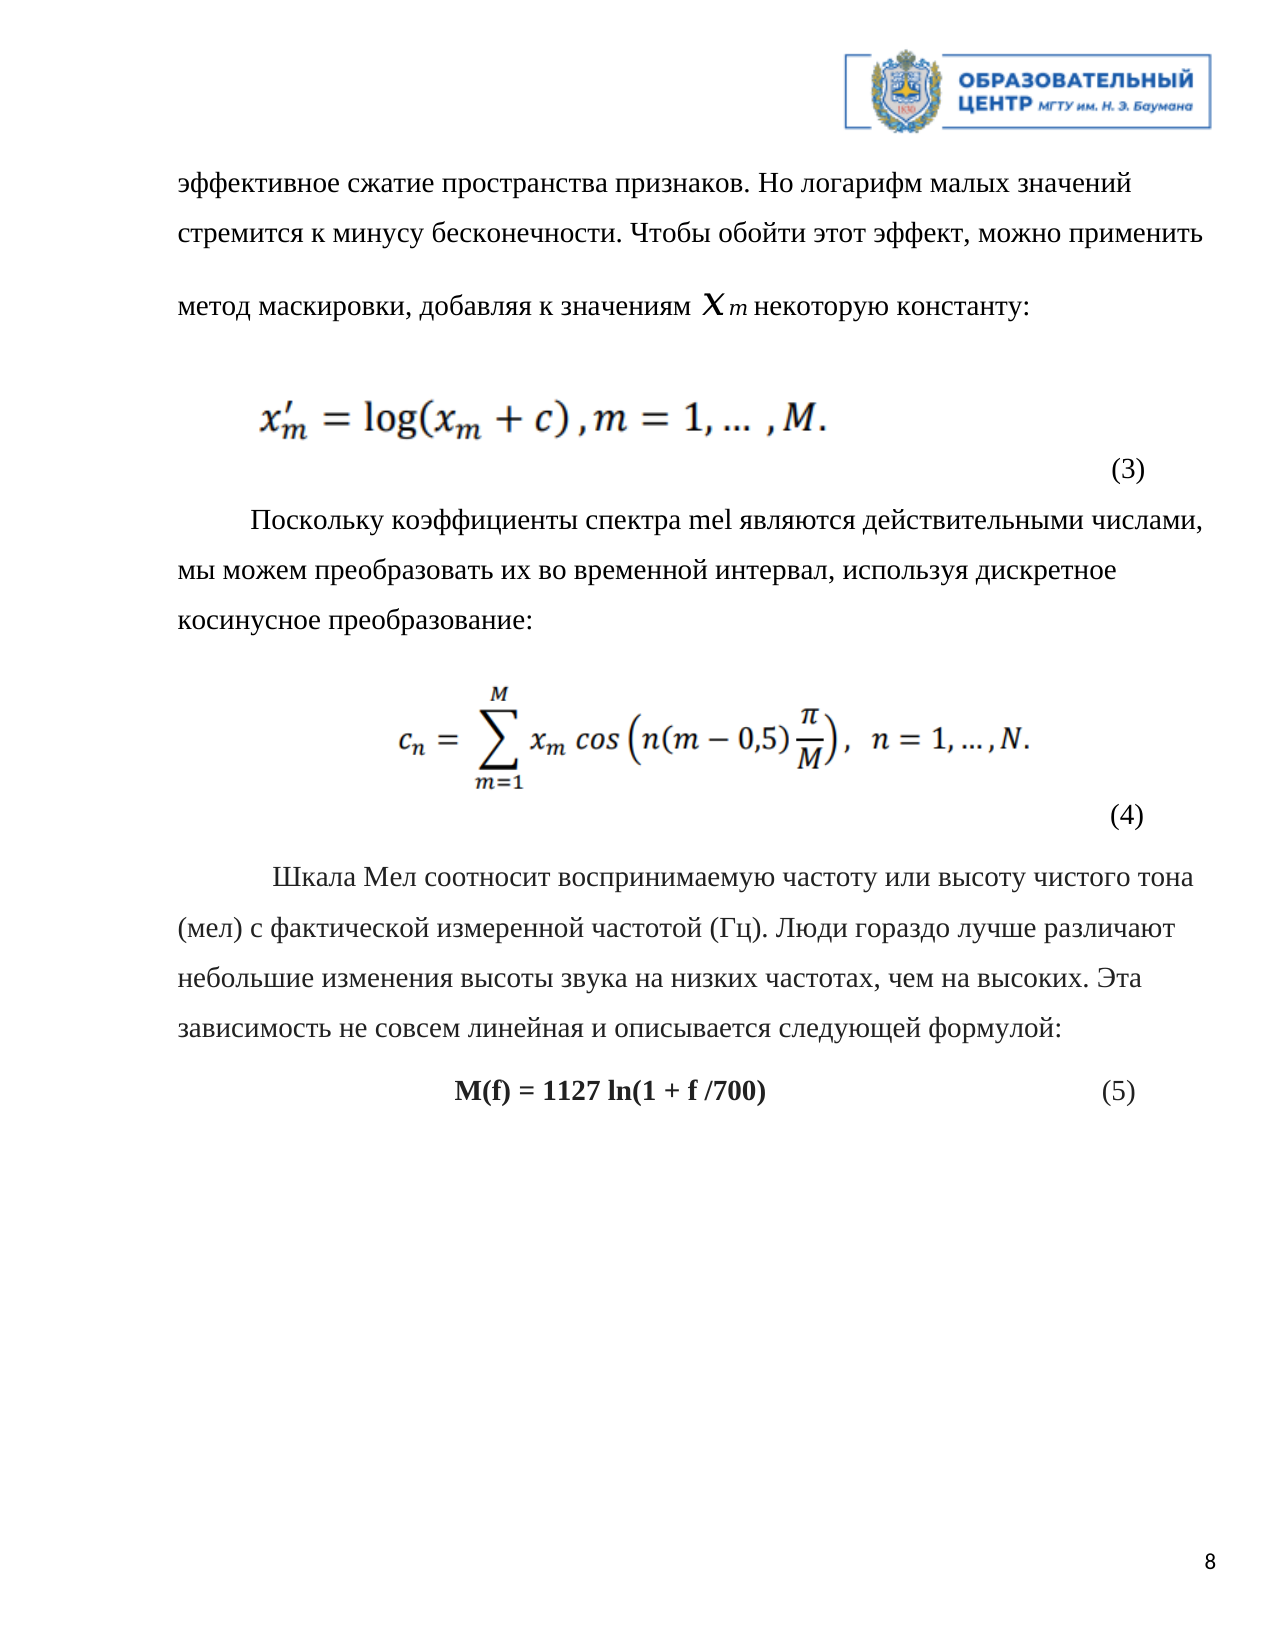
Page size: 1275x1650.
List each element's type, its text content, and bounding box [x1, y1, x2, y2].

picture [235, 348, 856, 479]
text Шкала Мел соотносит воспринимаемую частоту или высоту чистого тона (мел) с фактической измеренной частотой (Гц). Люди гораздо лучше различают небольшие изменения высоты звука на низких частотах, чем на высоких. Эта зависимость не совсем линейная и описывается следующей формулой: [177, 859, 1216, 1044]
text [177, 118, 1216, 324]
picture [814, 26, 1262, 149]
picture [381, 652, 1059, 824]
text M(f) = 1127 ln(1 + f /700) (5) [177, 1073, 1216, 1107]
text Поскольку коэффициенты спектра mel являются действительными числами, мы можем преобразовать их во временной интервал, используя дискретное косинусное преобразование: [177, 502, 1216, 636]
